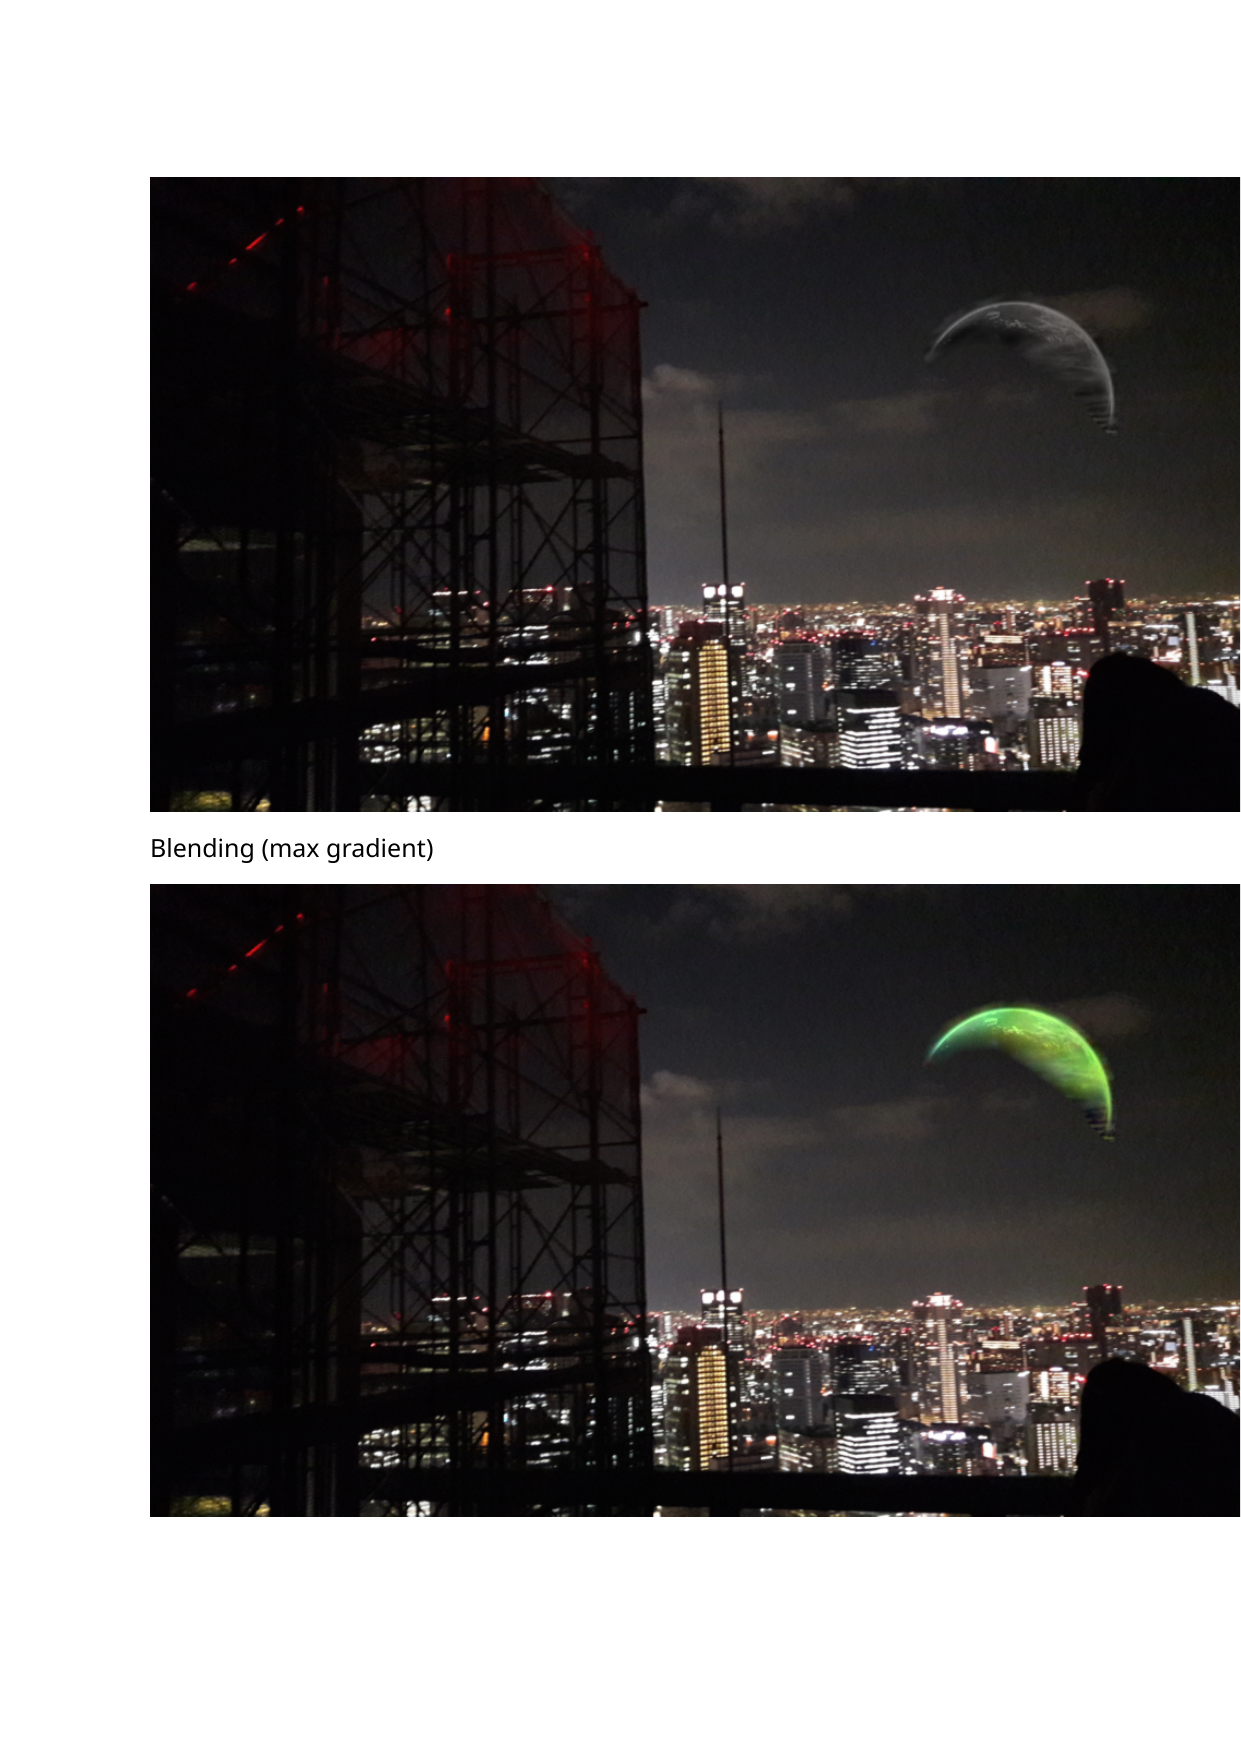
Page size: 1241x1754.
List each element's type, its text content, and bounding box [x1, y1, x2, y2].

text Blending (max gradient) [150, 831, 1090, 865]
picture [150, 177, 1241, 812]
picture [150, 884, 1241, 1517]
